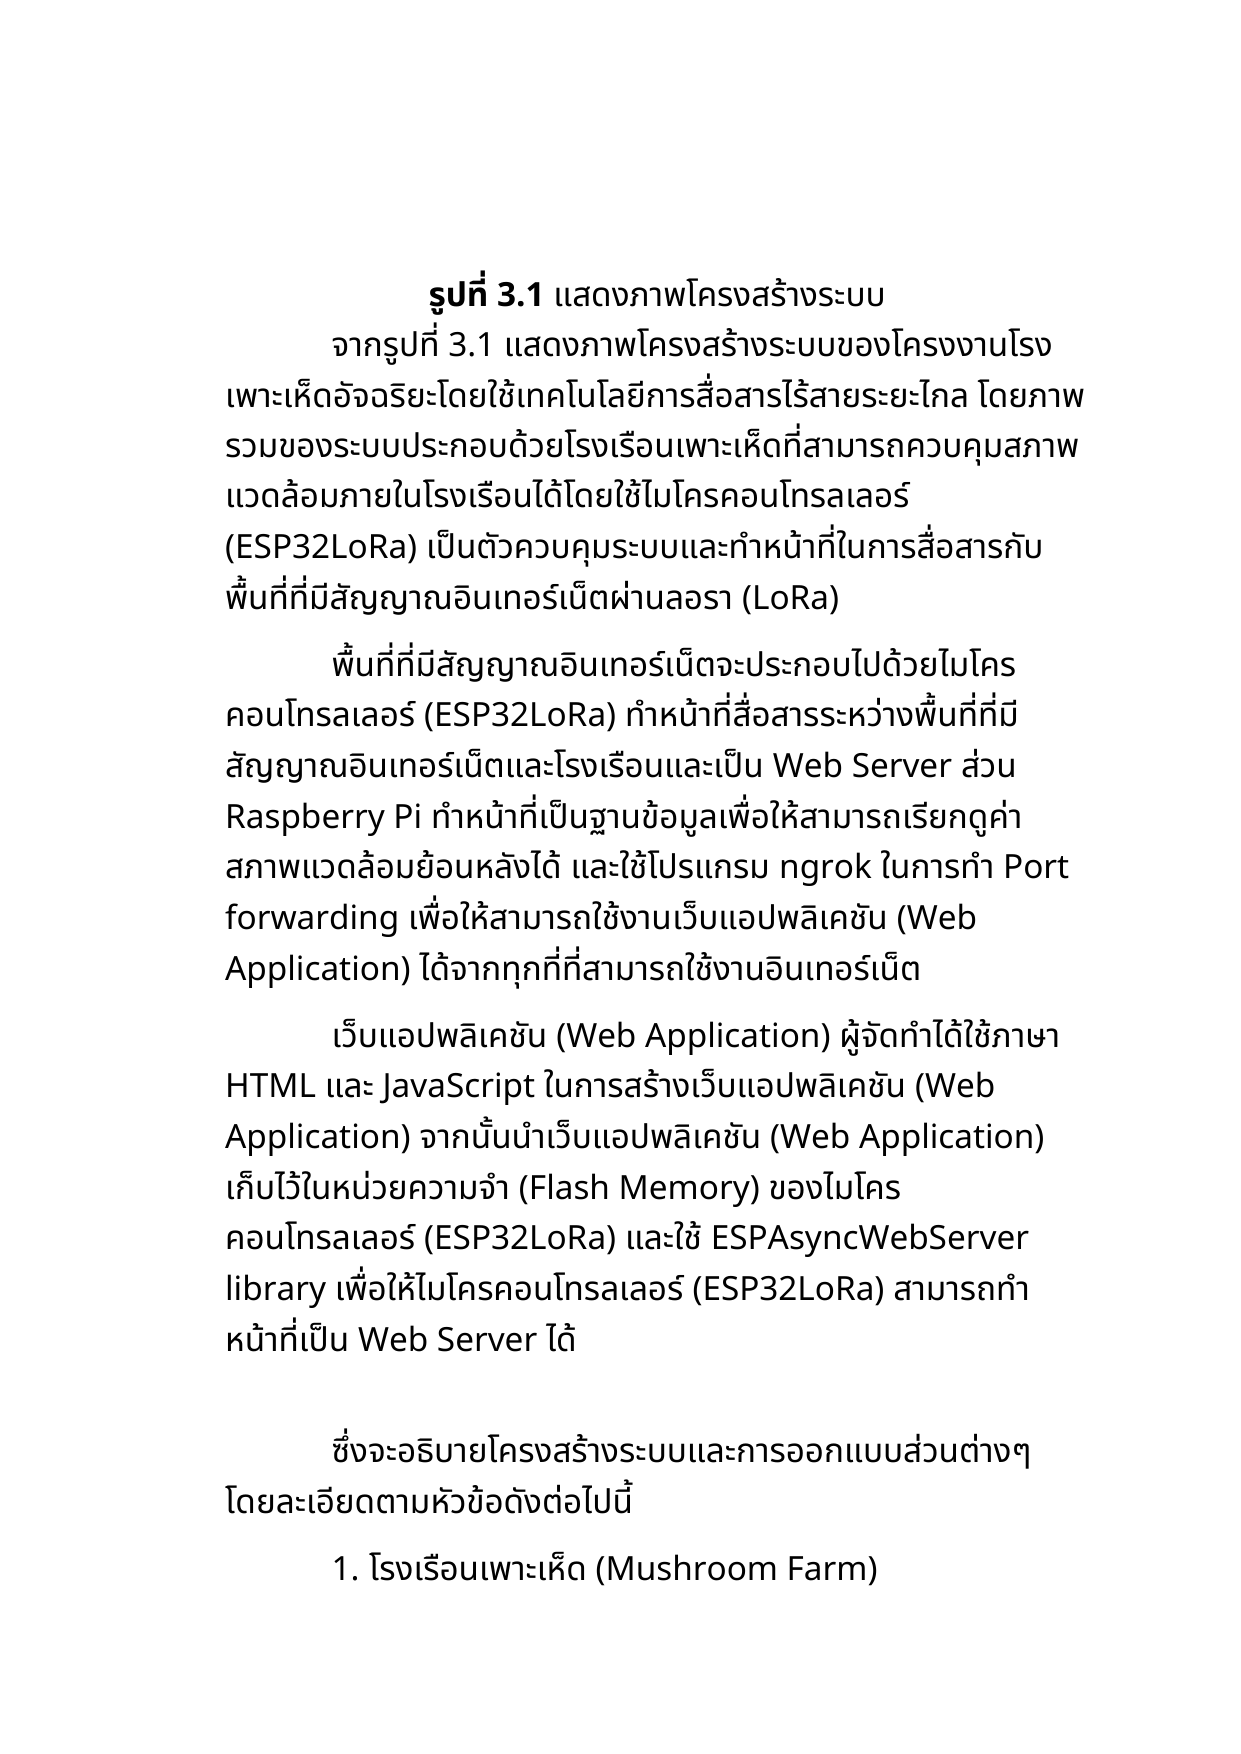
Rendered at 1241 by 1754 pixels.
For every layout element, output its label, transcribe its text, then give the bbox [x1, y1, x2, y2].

text พื้นที่ที่มีสัญญาณอินเทอร์เน็ตจะประกอบไปด้วยไมโครคอนโทรลเลอร์ (ESP32LoRa) ทำหน้าที่สื่อสารระหว่างพื้นที่ที่มีสัญญาณอินเทอร์เน็ตและโรงเรือนและเป็น Web Server ส่วน Raspberry Pi ทำหน้าที่เป็นฐานข้อมูลเพื่อให้สามารถเรียกดูค่าสภาพแวดล้อมย้อนหลังได้ และใช้โปรแกรม ngrok ในการทำ Port forwarding เพื่อให้สามารถใช้งานเว็บแอปพลิเคชัน (Web Application) ได้จากทุกที่ที่สามารถใช้งานอินเทอร์เน็ต [225, 641, 1090, 995]
text เว็บแอปพลิเคชัน (Web Application) ผู้จัดทำได้ใช้ภาษา HTML และ JavaScript ในการสร้างเว็บแอปพลิเคชัน (Web Application) จากนั้นนำเว็บแอปพลิเคชัน (Web Application) เก็บไว้ในหน่วยความจำ (Flash Memory) ของไมโครคอนโทรลเลอร์ (ESP32LoRa) และใช้ ESPAsyncWebServer library เพื่อให้ไมโครคอนโทรลเลอร์ (ESP32LoRa) สามารถทำหน้าที่เป็น Web Server ได้ [225, 1012, 1090, 1366]
text ซึ่งจะอธิบายโครงสร้างระบบและการออกแบบส่วนต่างๆ โดยละเอียดตามหัวข้อดังต่อไปนี้ [225, 1427, 1090, 1528]
table_header รูปที่ 3.1 แสดงภาพโครงสร้างระบบ [225, 225, 1089, 321]
list โรงเรือนเพาะเห็ด (Mushroom Farm) [331, 1545, 1090, 1596]
text จากรูปที่ 3.1 แสดงภาพโครงสร้างระบบของโครงงานโรงเพาะเห็ดอัจฉริยะโดยใช้เทคโนโลยีการสื่อสารไร้สายระยะไกล โดยภาพรวมของระบบประกอบด้วยโรงเรือนเพาะเห็ดที่สามารถควบคุมสภาพแวดล้อมภายในโรงเรือนได้โดยใช้ไมโครคอนโทรลเลอร์ (ESP32LoRa) เป็นตัวควบคุมระบบและทำหน้าที่ในการสื่อสารกับพื้นที่ที่มีสัญญาณอินเทอร์เน็ตผ่านลอรา (LoRa) [225, 321, 1090, 624]
